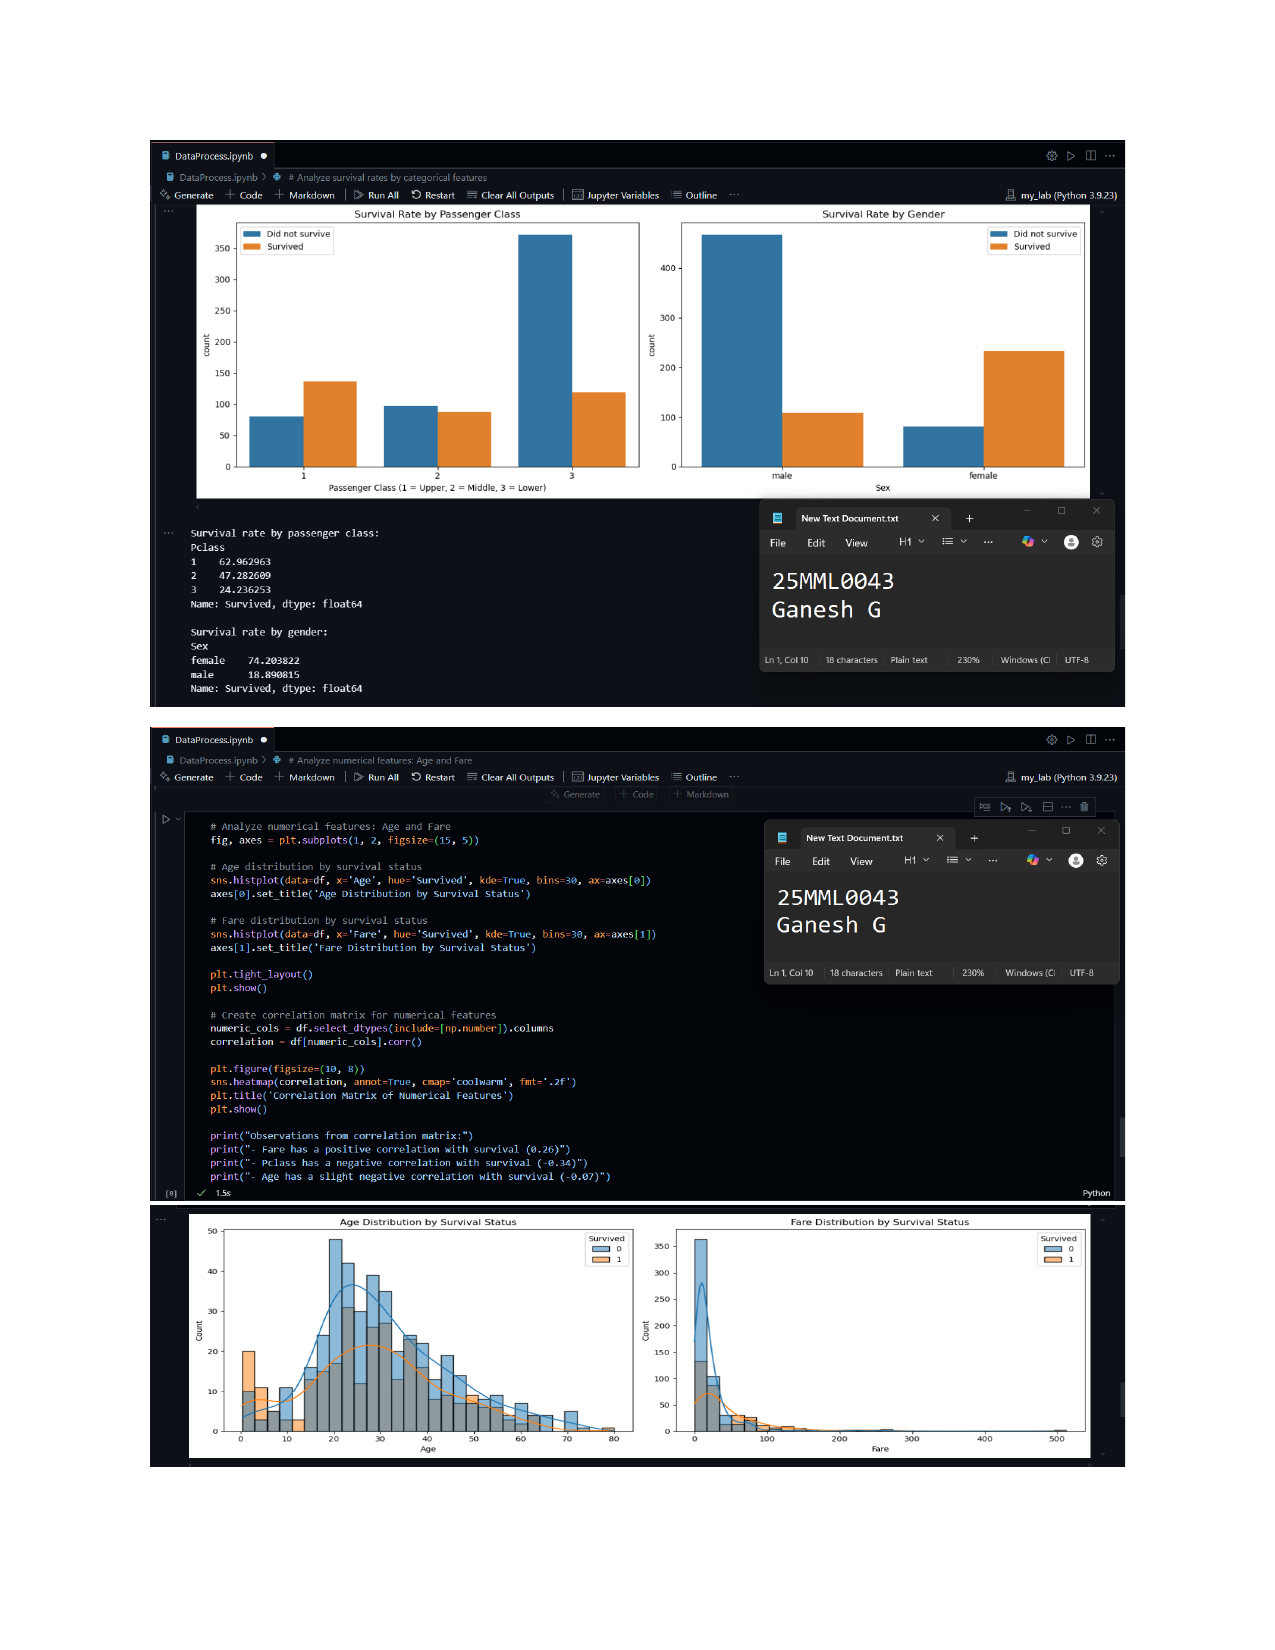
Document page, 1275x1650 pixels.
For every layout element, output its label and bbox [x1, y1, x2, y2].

picture [150, 727, 1125, 1201]
picture [150, 140, 1125, 707]
picture [150, 1205, 1125, 1467]
